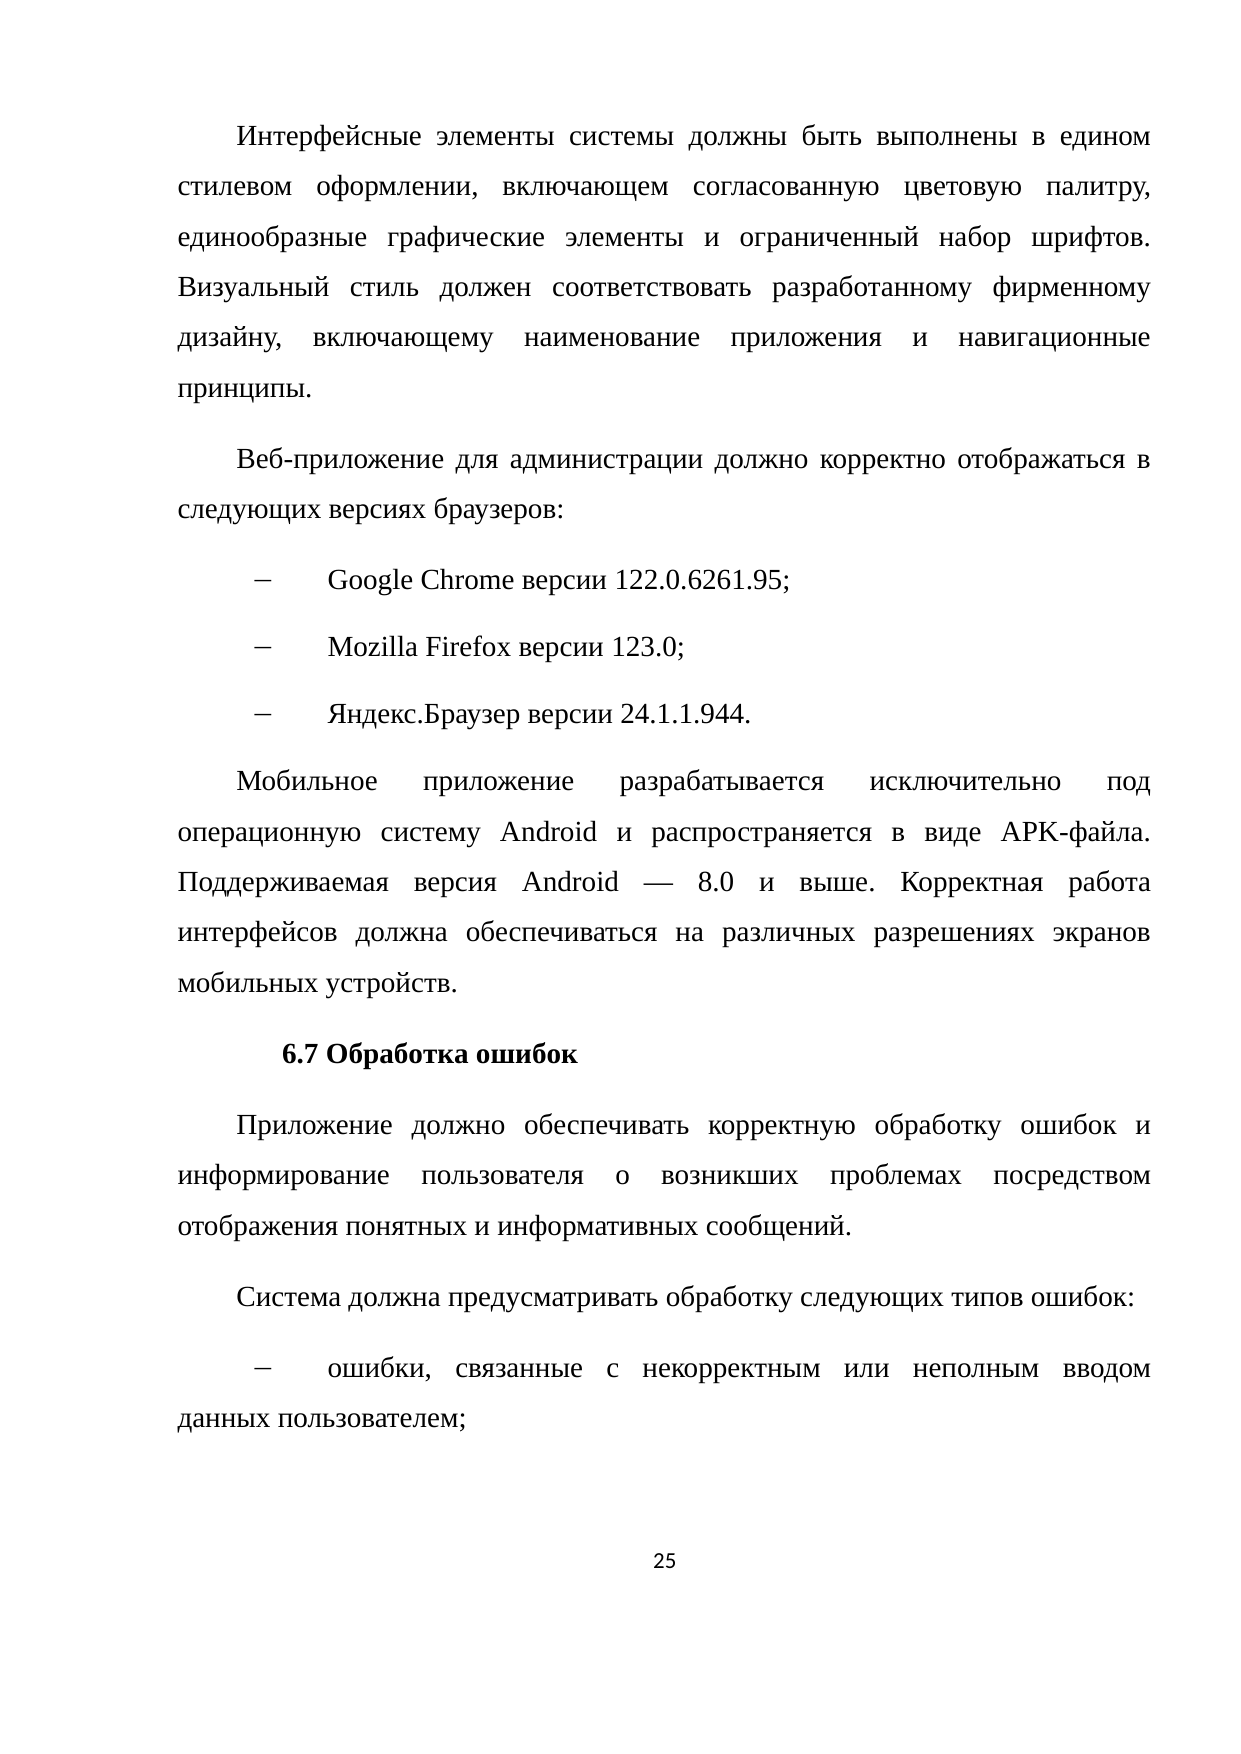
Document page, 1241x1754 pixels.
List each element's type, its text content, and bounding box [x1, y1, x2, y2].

text Интерфейсные элементы системы должны быть выполнены в едином стилевом оформлении, включающем согласованную цветовую палитру, единообразные графические элементы и ограниченный набор шрифтов. Визуальный стиль должен соответствовать разработанному фирменному дизайну, включающему наименование приложения и навигационные принципы. [177, 118, 1152, 403]
text ошибки, связанные с некорректным или неполным вводом данных пользователем; [177, 1350, 1152, 1434]
text Мобильное приложение разрабатывается исключительно под операционную систему Android и распространяется в виде APK-файла. Поддерживаемая версия Android — 8.0 и выше. Корректная работа интерфейсов должна обеспечиваться на различных разрешениях экранов мобильных устройств. [177, 763, 1152, 998]
text Google Chrome версии 122.0.6261.95; [177, 562, 1152, 596]
text Система должна предусматривать обработку следующих типов ошибок: [177, 1279, 1152, 1312]
text Обработка ошибок [282, 1036, 1152, 1069]
text Приложение должно обеспечивать корректную обработку ошибок и информирование пользователя о возникших проблемах посредством отображения понятных и информативных сообщений. [177, 1107, 1152, 1241]
text Веб-приложение для администрации должно корректно отображаться в следующих версиях браузеров: [177, 441, 1152, 525]
text Mozilla Firefox версии 123.0; [177, 629, 1152, 663]
text Яндекс.Браузер версии 24.1.1.944. [177, 696, 1152, 730]
